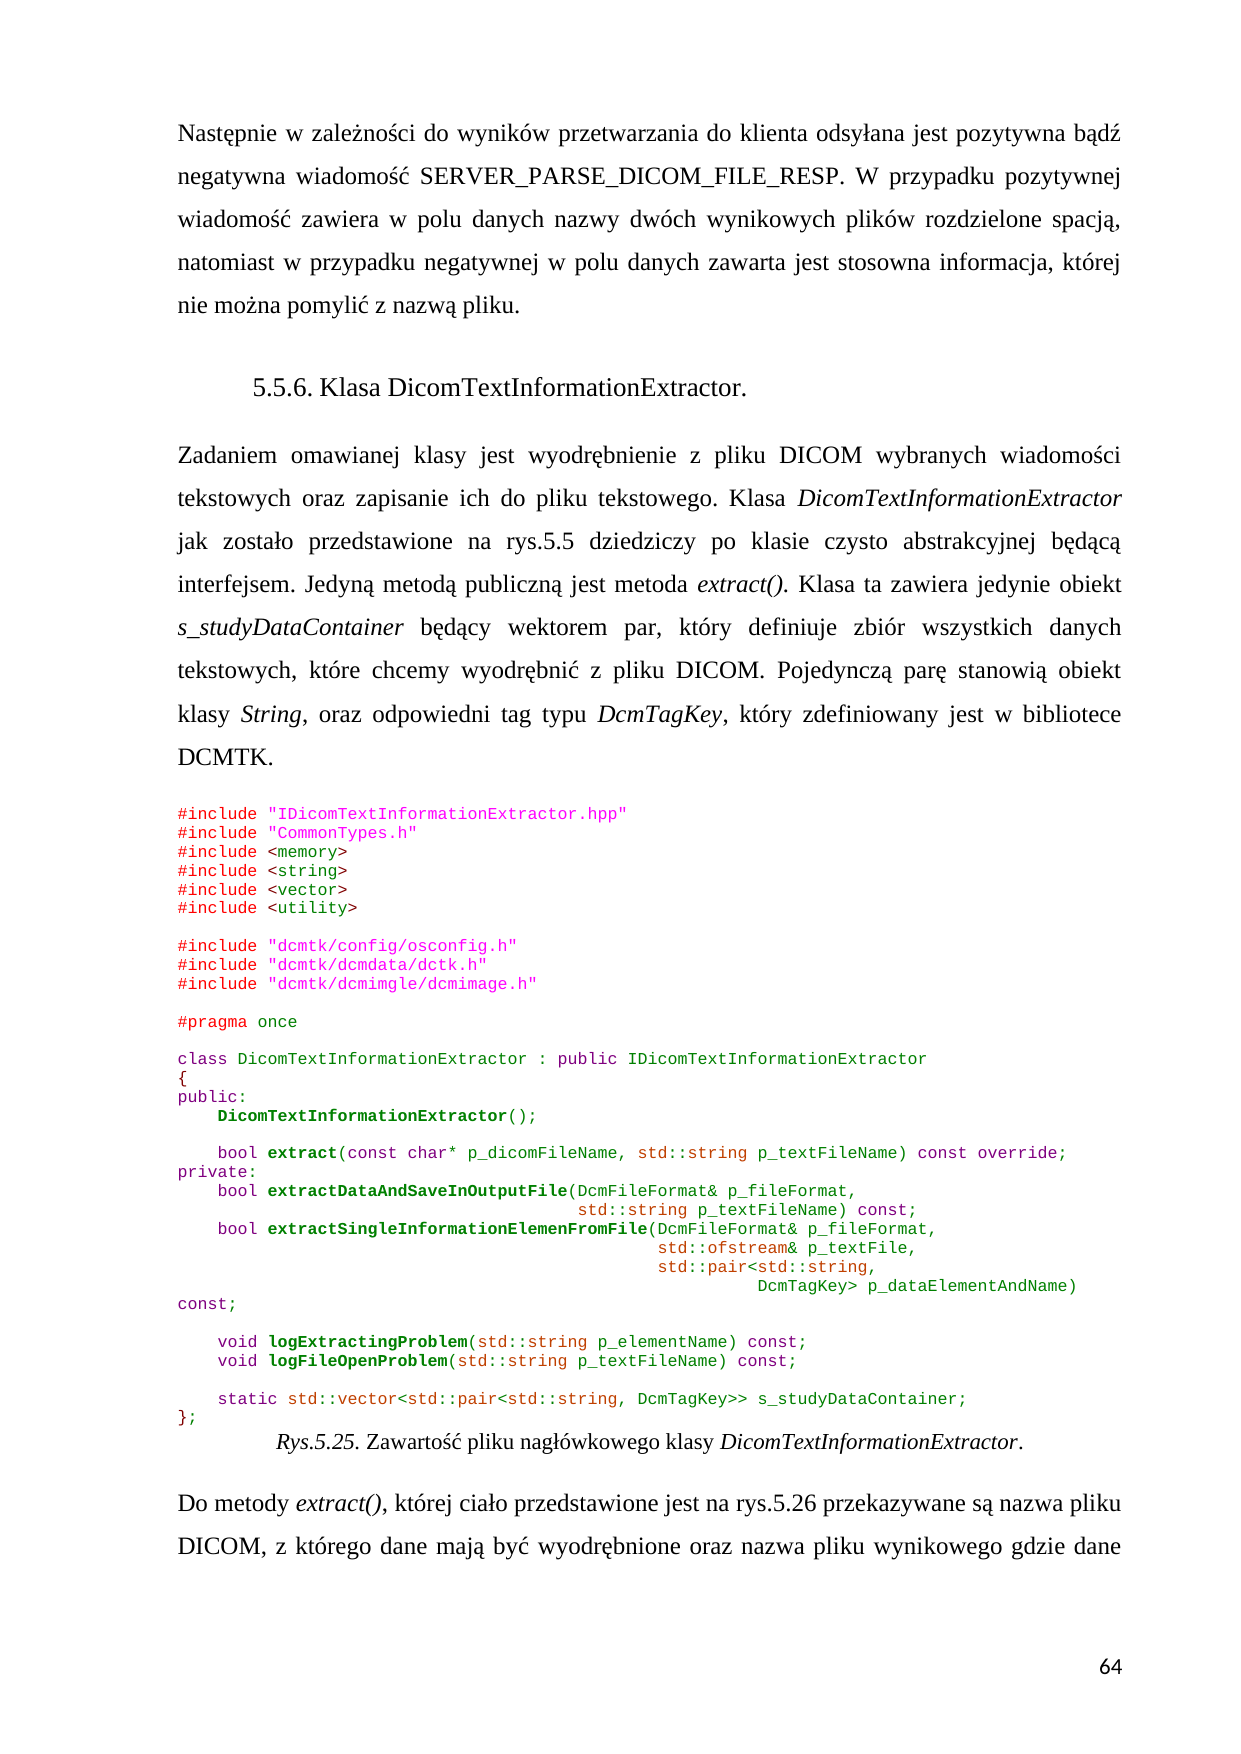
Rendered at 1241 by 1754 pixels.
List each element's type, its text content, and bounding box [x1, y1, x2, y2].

text DicomTextInformationExtractor(); [177, 1107, 1122, 1126]
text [177, 1488, 1122, 1560]
text bool extractSingleInformationElemenFromFile(DcmFileFormat& p_fileFormat, [177, 1221, 1122, 1239]
text #pragma once [177, 1013, 1122, 1032]
text #include <memory> [177, 843, 1122, 862]
text { [177, 1070, 1122, 1088]
text void logFileOpenProblem(std::string p_textFileName) const; [177, 1352, 1122, 1371]
text static std::vector<std::pair<std::string, DcmTagKey>> s_studyDataContainer; [177, 1390, 1122, 1409]
text #include <string> [177, 862, 1122, 881]
text #include <utility> [177, 900, 1122, 919]
text #include <vector> [177, 881, 1122, 900]
text Zadaniem omawianej klasy jest wyodrębnienie z pliku DICOM wybranych wiadomości tekstowych oraz zapisanie ich do pliku tekstowego. Klasa DicomTextInformationExtractor jak zostało przedstawione na rys.5.5 dziedziczy po klasie czysto abstrakcyjnej będącą interfejsem. Jedyną metodą publiczną jest metoda extract(). Klasa ta zawiera jedynie obiekt s_studyDataContainer będący wektorem par, który definiuje zbiór wszystkich danych tekstowych, które chcemy wyodrębnić z pliku DICOM. Pojedynczą parę stanowią obiekt klasy String, oraz odpowiedni tag typu DcmTagKey, który zdefiniowany jest w bibliotece DCMTK. [177, 440, 1122, 771]
text #include "dcmtk/dcmdata/dctk.h" [177, 957, 1122, 975]
text #include "dcmtk/config/osconfig.h" [177, 938, 1122, 957]
text Rys.5.25. Zawartość pliku nagłówkowego klasy DicomTextInformationExtractor. [177, 1428, 1122, 1454]
text #include "dcmtk/dcmimgle/dcmimage.h" [177, 975, 1122, 994]
text }; [177, 1409, 1122, 1428]
text void logExtractingProblem(std::string p_elementName) const; [177, 1334, 1122, 1352]
text bool extractDataAndSaveInOutputFile(DcmFileFormat& p_fileFormat, [177, 1183, 1122, 1202]
text class DicomTextInformationExtractor : public IDicomTextInformationExtractor [177, 1051, 1122, 1070]
text #include "CommonTypes.h" [177, 824, 1122, 843]
text public: [177, 1088, 1122, 1107]
text std::pair<std::string, [177, 1258, 1122, 1277]
text Następnie w zależności do wyników przetwarzania do klienta odsyłana jest pozytywna bądź negatywna wiadomość SERVER_PARSE_DICOM_FILE_RESP. W przypadku pozytywnej wiadomość zawiera w polu danych nazwy dwóch wynikowych plików rozdzielone spacją, natomiast w przypadku negatywnej w polu danych zawarta jest stosowna informacja, której nie można pomylić z nazwą pliku. [177, 118, 1122, 319]
text std::string p_textFileName) const; [177, 1202, 1122, 1221]
text bool extract(const char* p_dicomFileName, std::string p_textFileName) const override; [177, 1145, 1122, 1164]
text #include "IDicomTextInformationExtractor.hpp" [177, 806, 1122, 824]
text std::ofstream& p_textFile, [177, 1239, 1122, 1258]
text DcmTagKey> p_dataElementAndName) const; [177, 1277, 1122, 1315]
subtitle Klasa DicomTextInformationExtractor. [252, 371, 1122, 402]
text private: [177, 1164, 1122, 1183]
